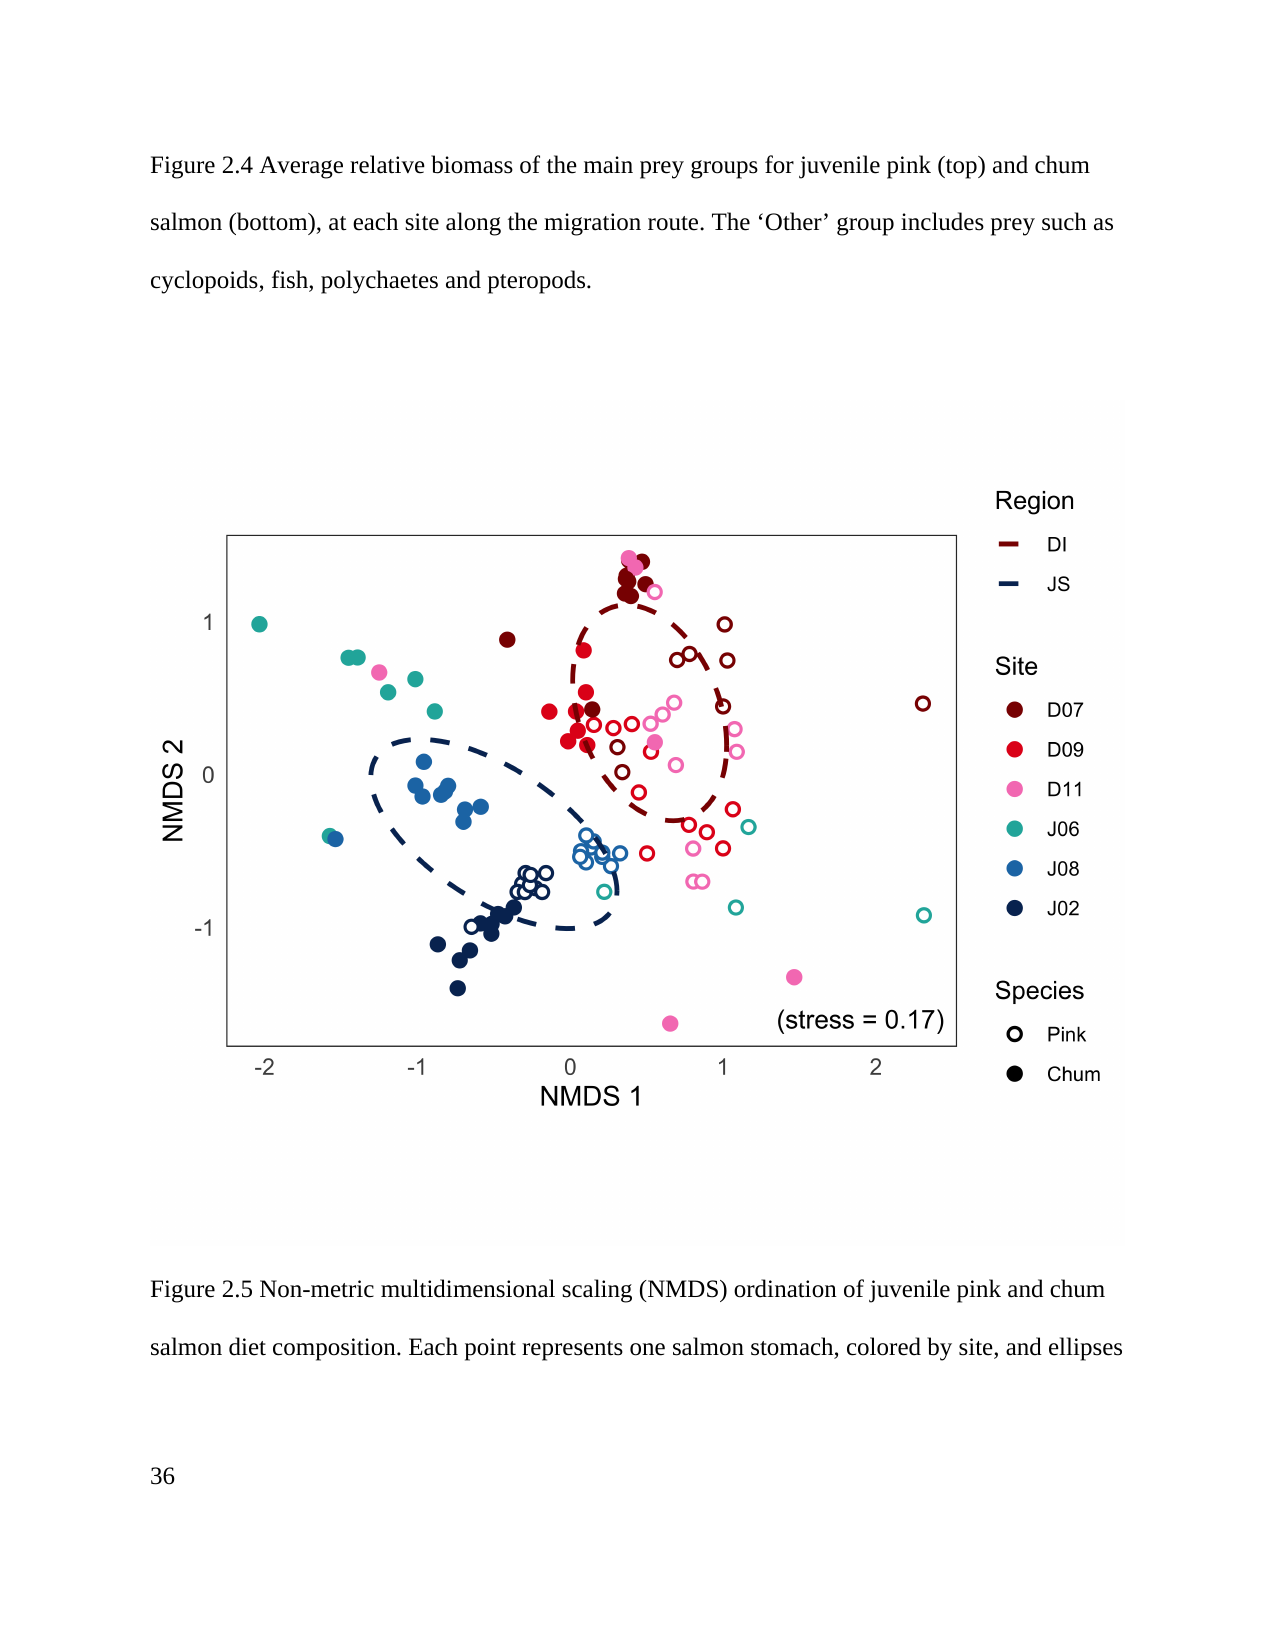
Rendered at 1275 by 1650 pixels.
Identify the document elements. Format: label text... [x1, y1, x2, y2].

text Figure 2.4 Average relative biomass of the main prey groups for juvenile pink (top) and chum salmon (bottom), at each site along the migration route. The ‘Other’ group includes prey such as cyclopoids, fish, polychaetes and pteropods. [150, 150, 1125, 294]
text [150, 1274, 1125, 1361]
picture [150, 400, 1125, 1246]
